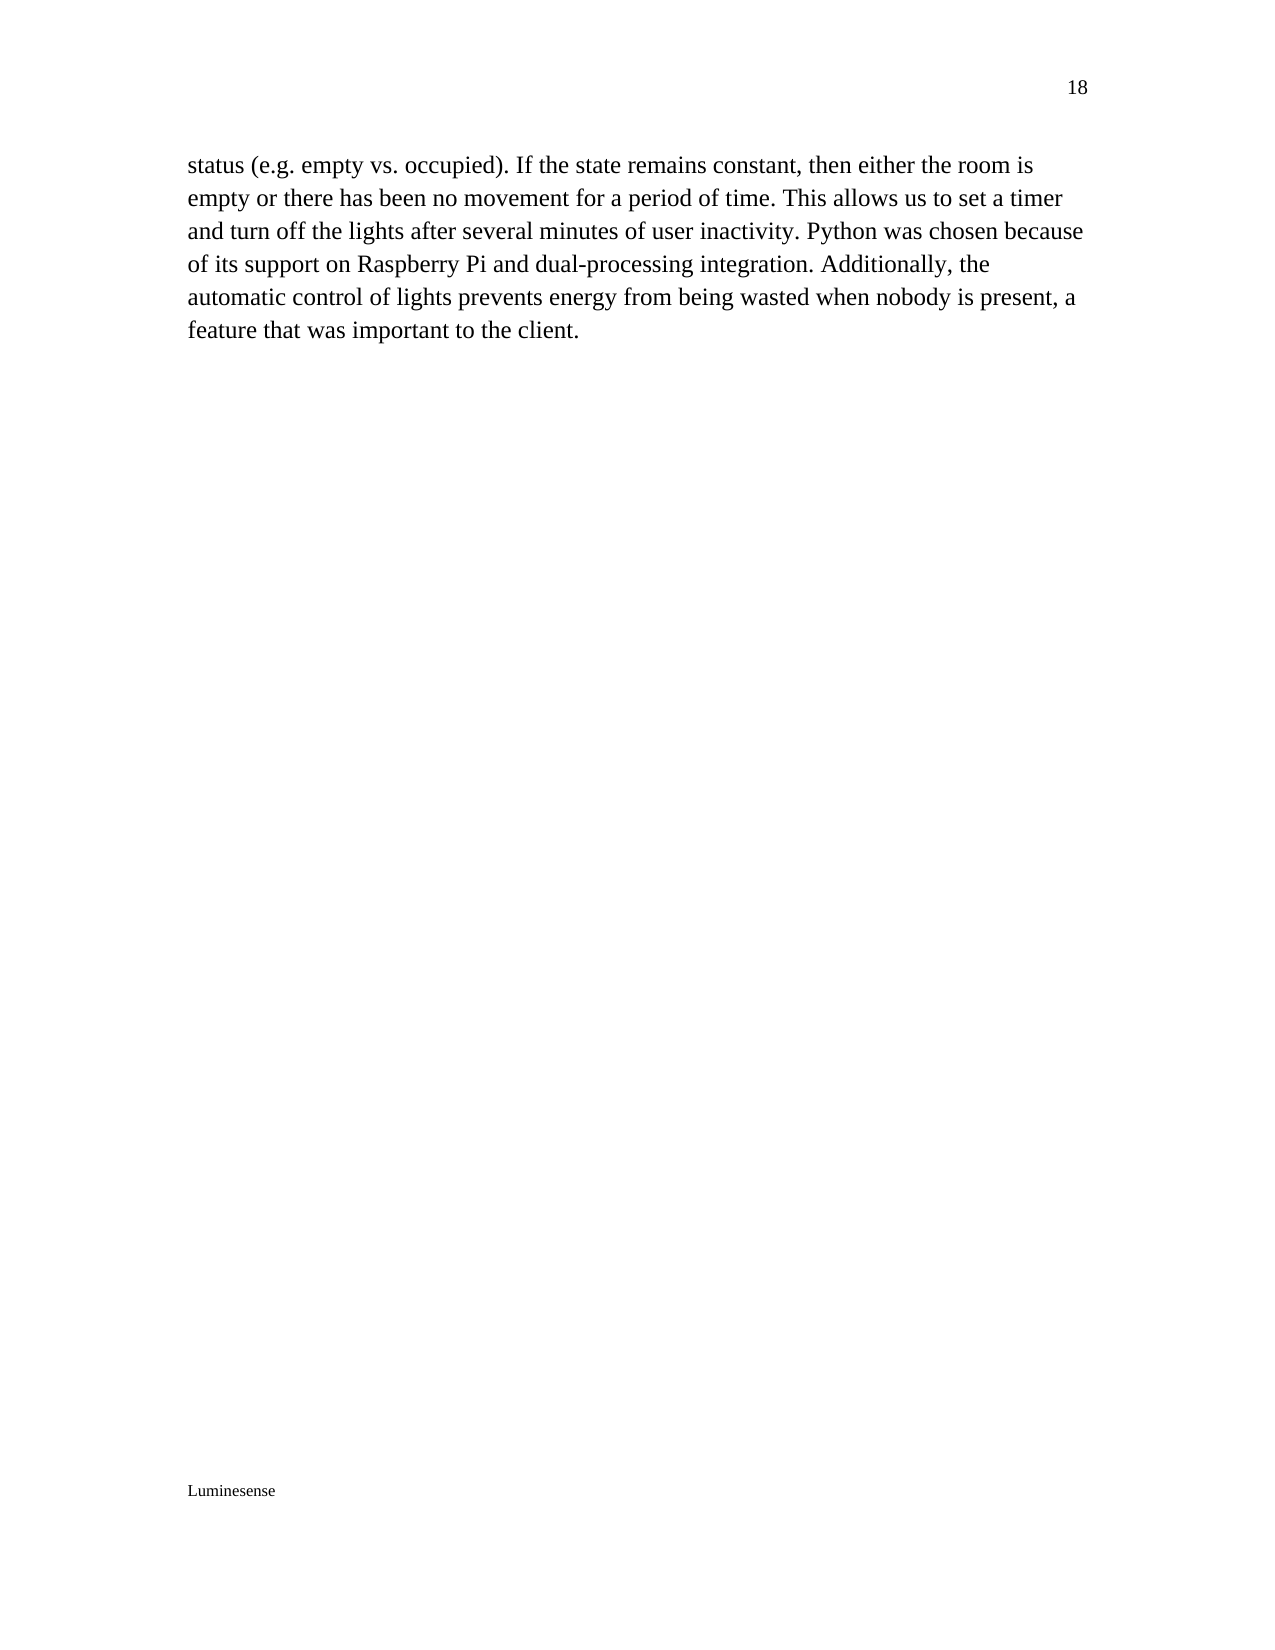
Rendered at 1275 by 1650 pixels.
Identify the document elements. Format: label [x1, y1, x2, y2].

text [187, 150, 1087, 344]
